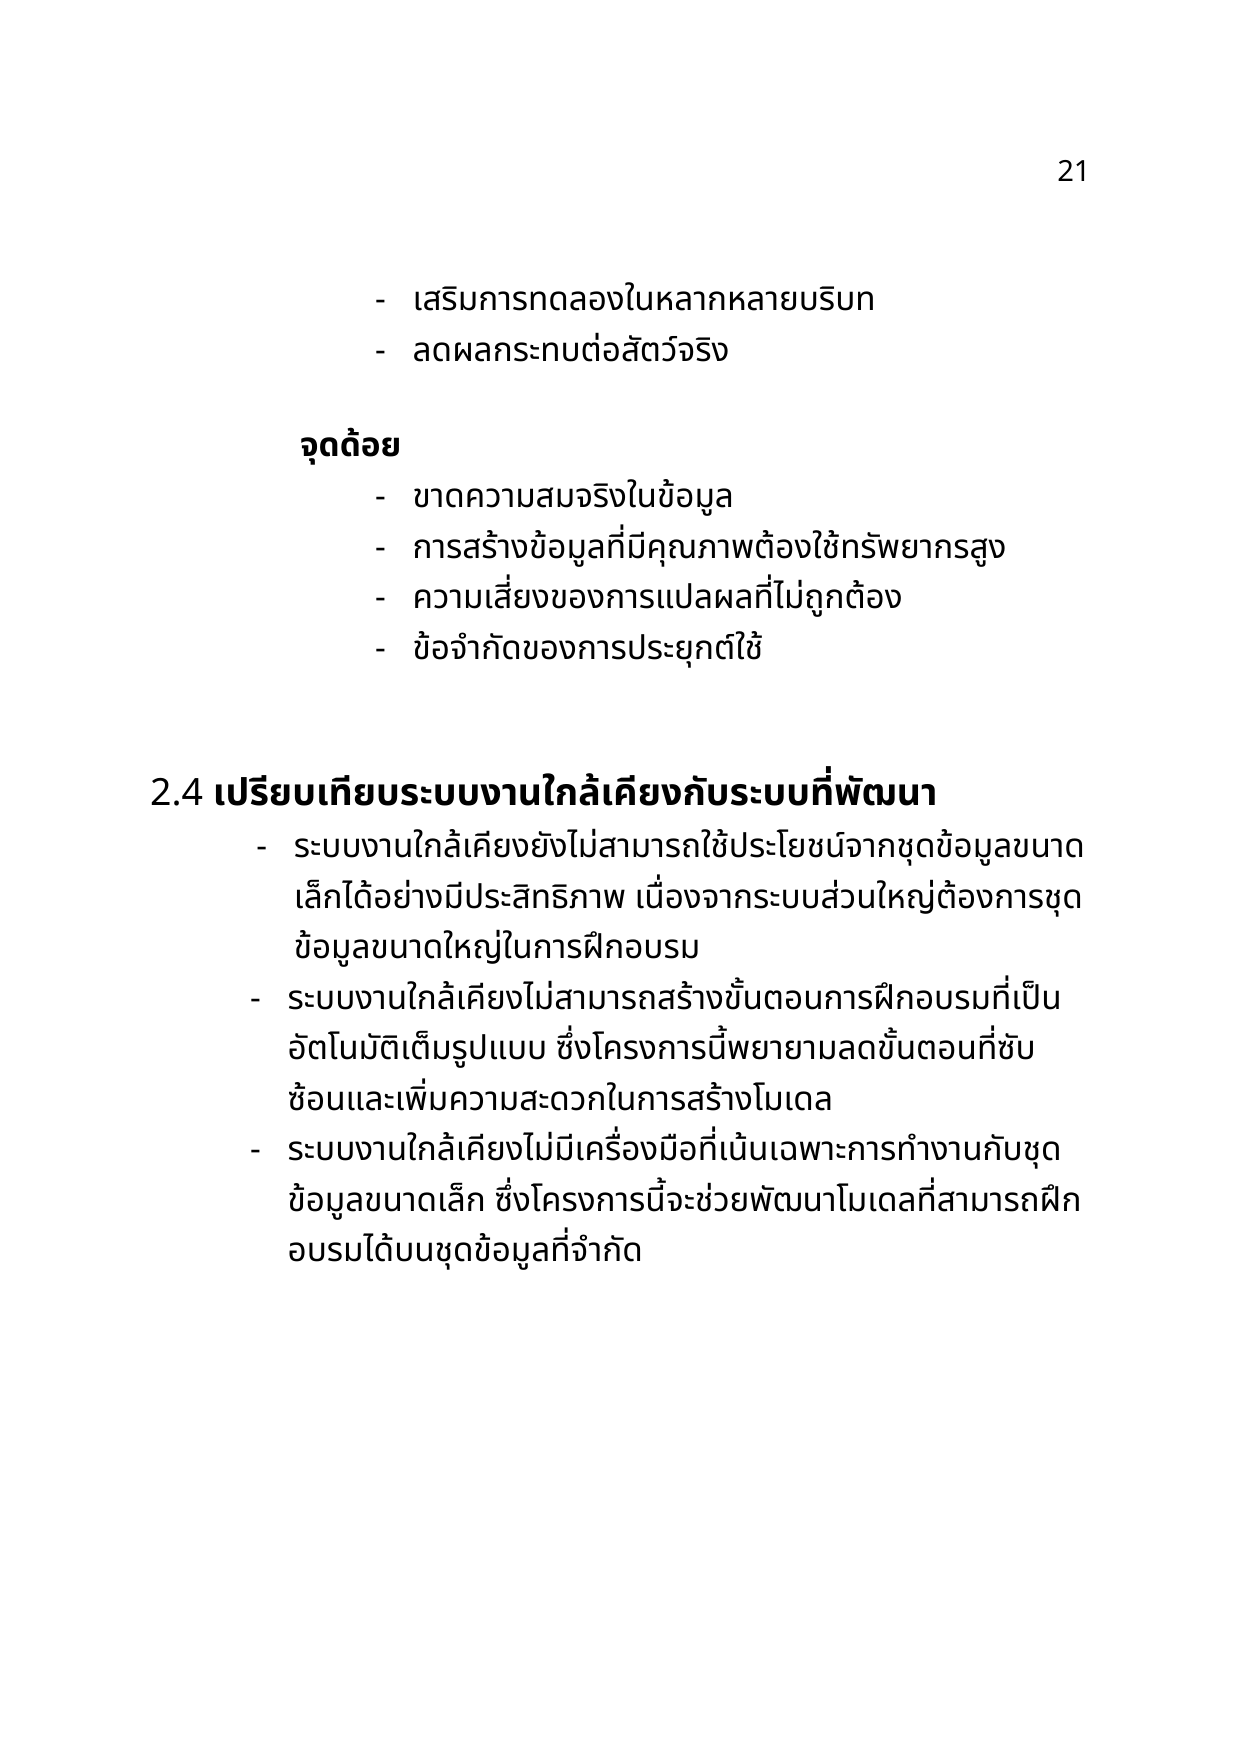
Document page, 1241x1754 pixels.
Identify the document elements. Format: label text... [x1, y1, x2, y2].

list ความเสี่ยงของการแปลผลที่ไม่ถูกต้อง [375, 573, 1090, 624]
list ข้อจำกัดของการประยุกต์ใช้ [375, 624, 1090, 674]
text 2.4 เปรียบเทียบระบบงานใกล้เคียงกับระบบที่พัฒนา [150, 765, 1090, 822]
text จุดด้อย [225, 421, 1090, 472]
list ระบบงานใกล้เคียงไม่มีเครื่องมือที่เน้นเฉพาะการทำงานกับชุดข้อมูลขนาดเล็ก ซึ่งโครงการนี้จะช่วยพัฒนาโมเดลที่สามารถฝึกอบรมได้บนชุดข้อมูลที่จำกัด [250, 1125, 1090, 1277]
list ขาดความสมจริงในข้อมูล [375, 472, 1090, 522]
list ลดผลกระทบต่อสัตว์จริง [375, 325, 1090, 376]
list การสร้างข้อมูลที่มีคุณภาพต้องใช้ทรัพยากรสูง [375, 522, 1090, 573]
list ระบบงานใกล้เคียงไม่สามารถสร้างขั้นตอนการฝึกอบรมที่เป็นอัตโนมัติเต็มรูปแบบ ซึ่งโครงการนี้พยายามลดขั้นตอนที่ซับซ้อนและเพิ่มความสะดวกในการสร้างโมเดล [250, 974, 1090, 1125]
list ระบบงานใกล้เคียงยังไม่สามารถใช้ประโยชน์จากชุดข้อมูลขนาดเล็กได้อย่างมีประสิทธิภาพ เนื่องจากระบบส่วนใหญ่ต้องการชุดข้อมูลขนาดใหญ่ในการฝึกอบรม [256, 822, 1090, 974]
list เสริมการทดลองในหลากหลายบริบท [375, 275, 1090, 325]
